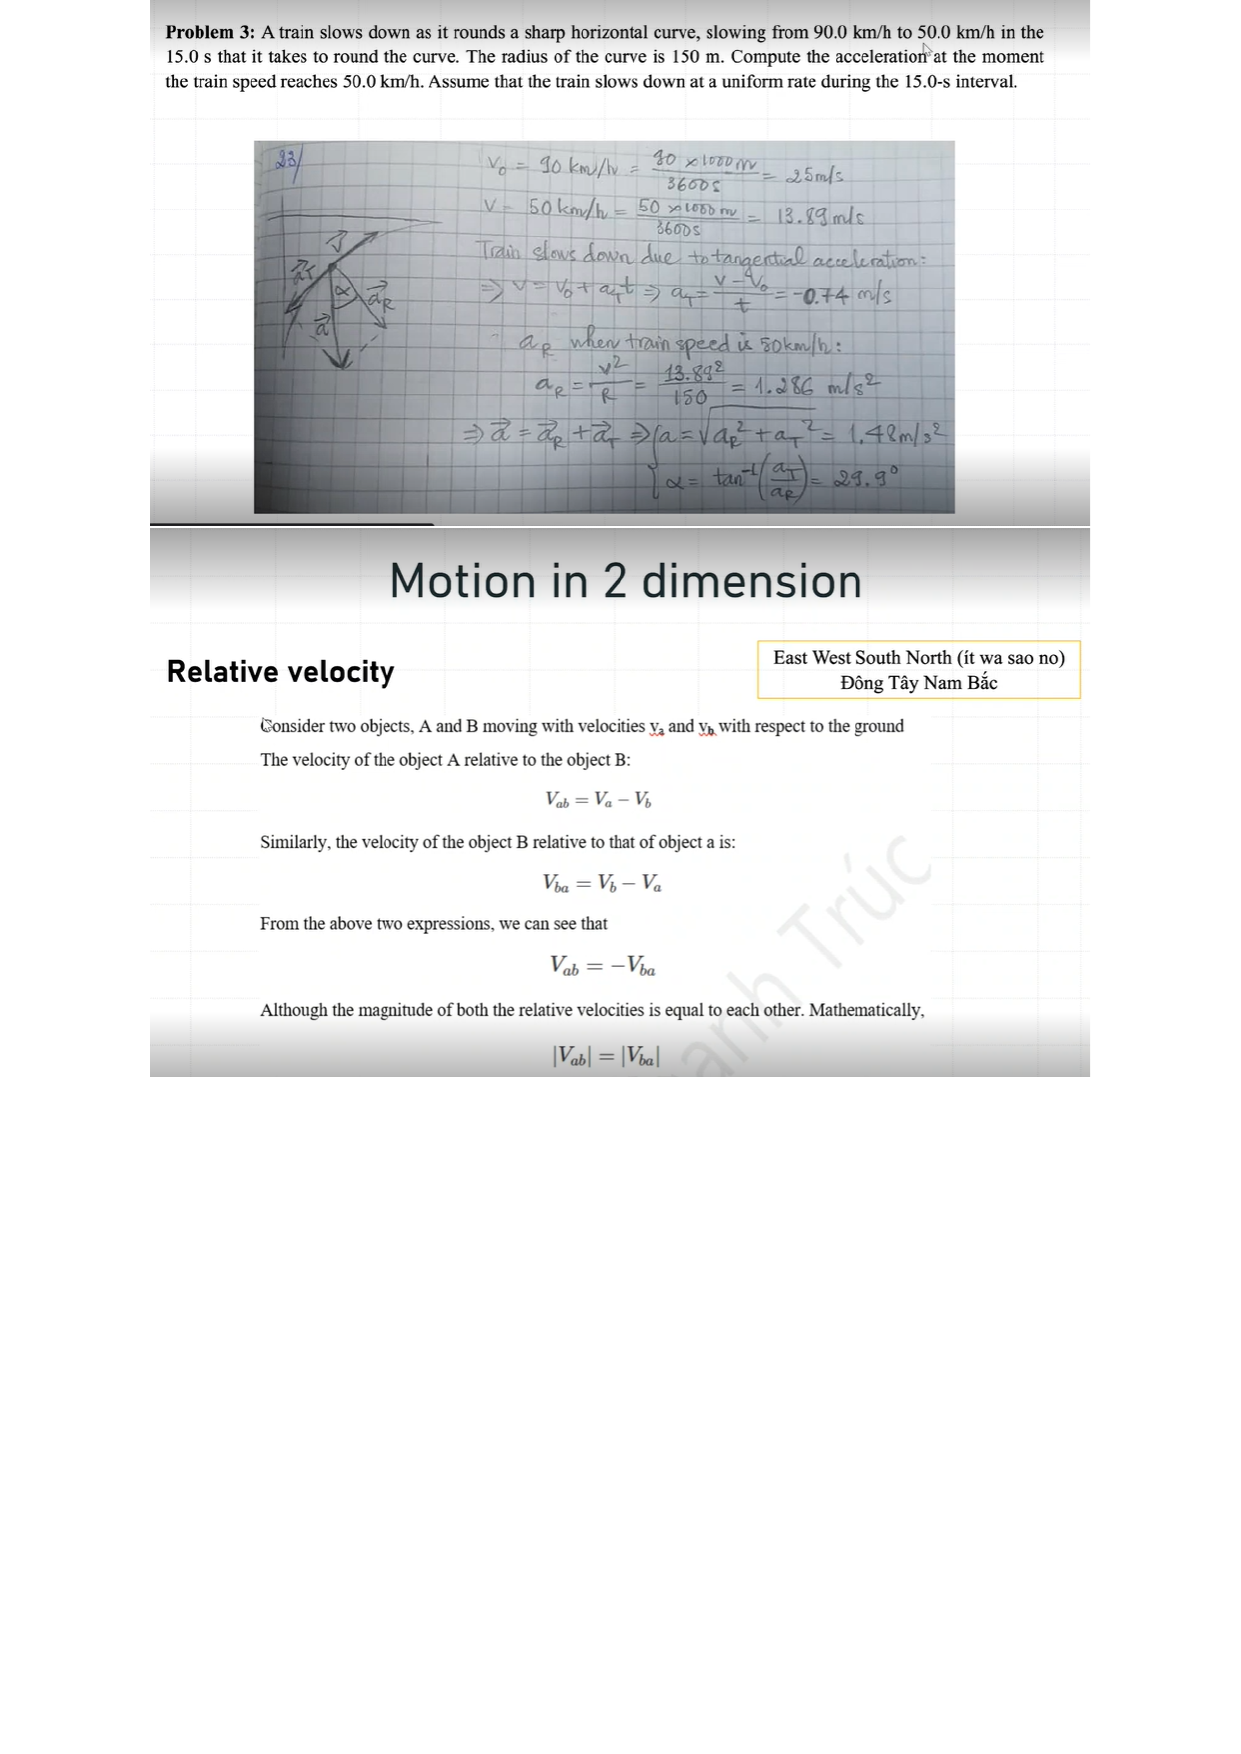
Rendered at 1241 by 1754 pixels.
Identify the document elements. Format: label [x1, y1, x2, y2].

picture [150, 0, 1091, 526]
picture [150, 528, 1091, 1077]
